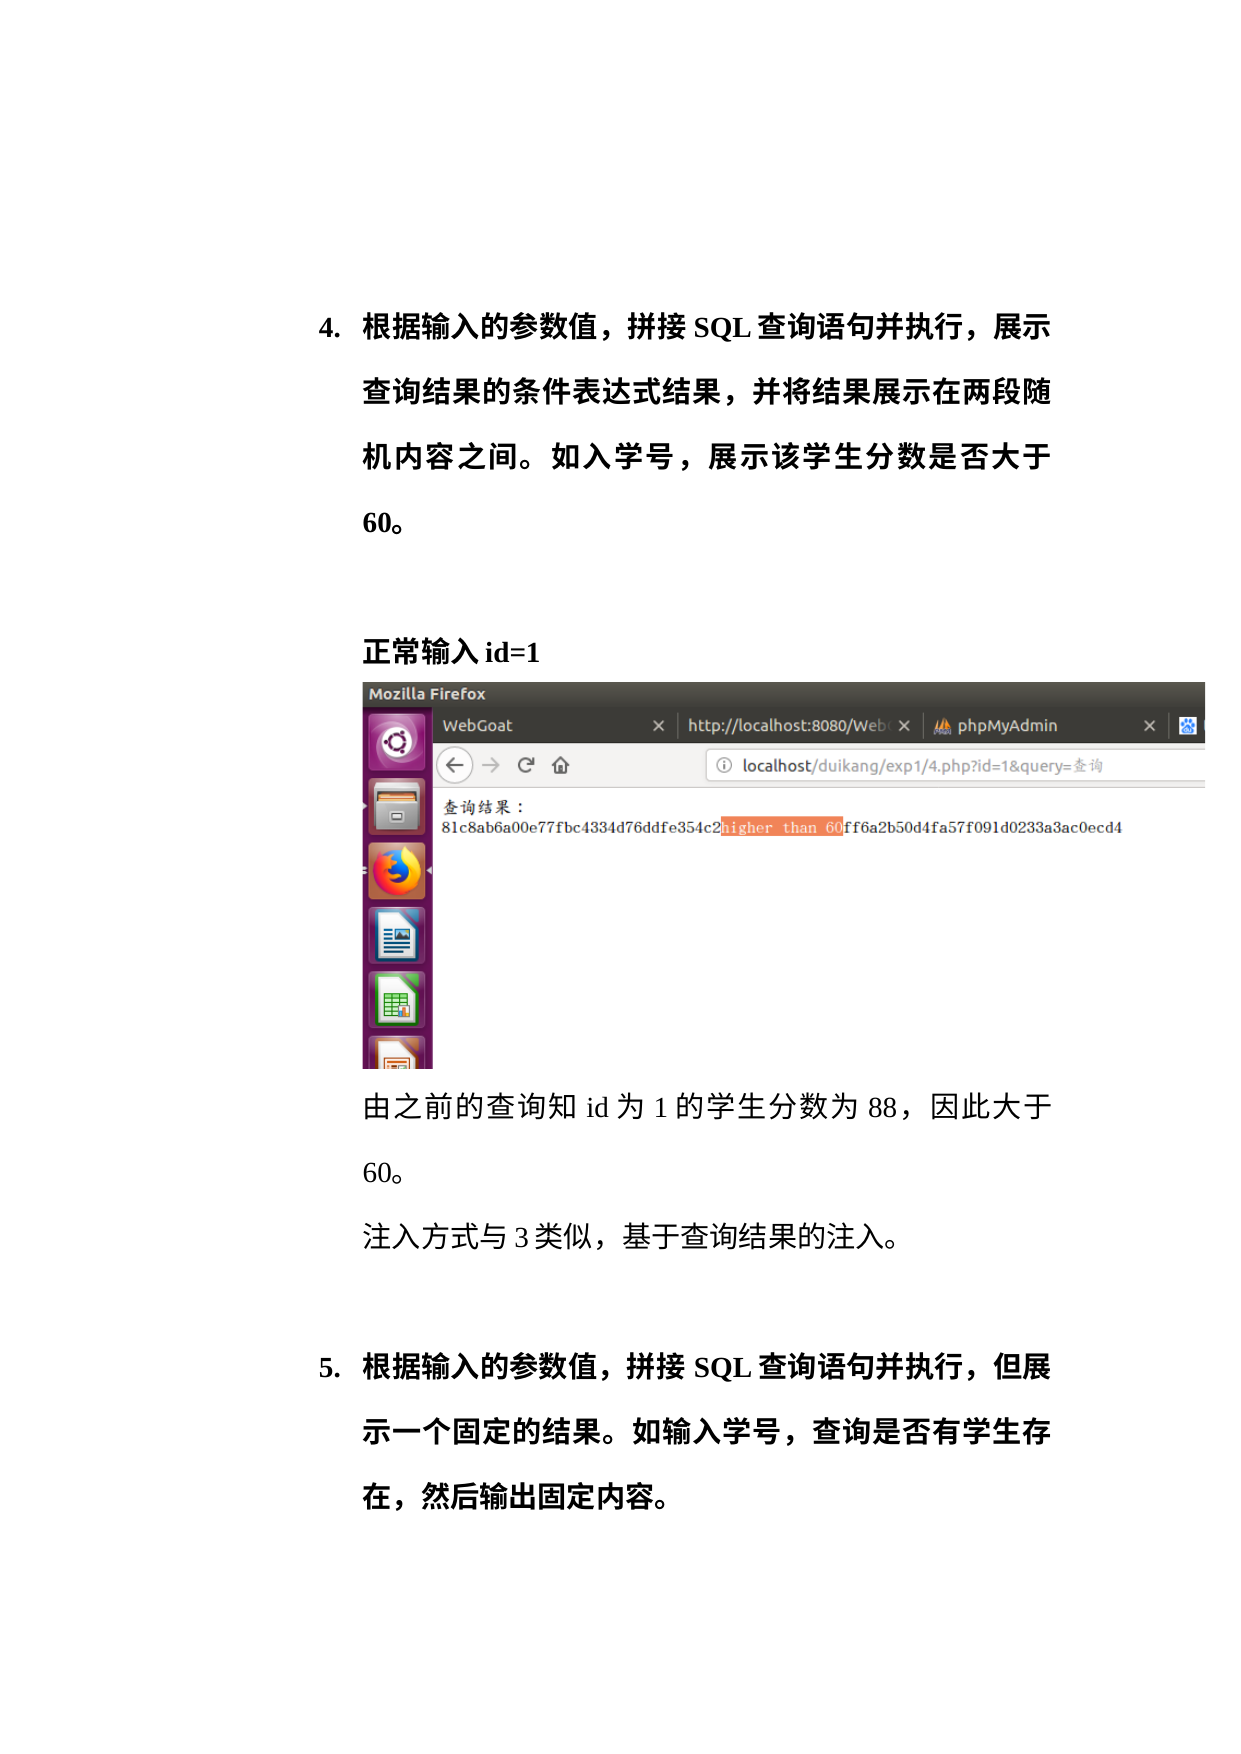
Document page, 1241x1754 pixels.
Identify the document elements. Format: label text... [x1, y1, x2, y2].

list 正常输入id=1 [362, 617, 1053, 682]
list 根据输入的参数值，拼接SQL查询语句并执行，展示查询结果的条件表达式结果，并将结果展示在两段随机内容之间。如入学号，展示该学生分数是否大于 60。 [319, 292, 1053, 552]
list 由之前的查询知id为1的学生分数为88，因此大于60。 [362, 1072, 1053, 1202]
list 注入方式与3类似，基于查询结果的注入。 [362, 1202, 1053, 1267]
picture [362, 682, 1205, 1069]
list 根据输入的参数值，拼接 SQL 查询语句并执行，但展示一个固定的结果。如输入学号，查询是否有学生存在，然后输出固定内容。 [319, 1332, 1053, 1527]
